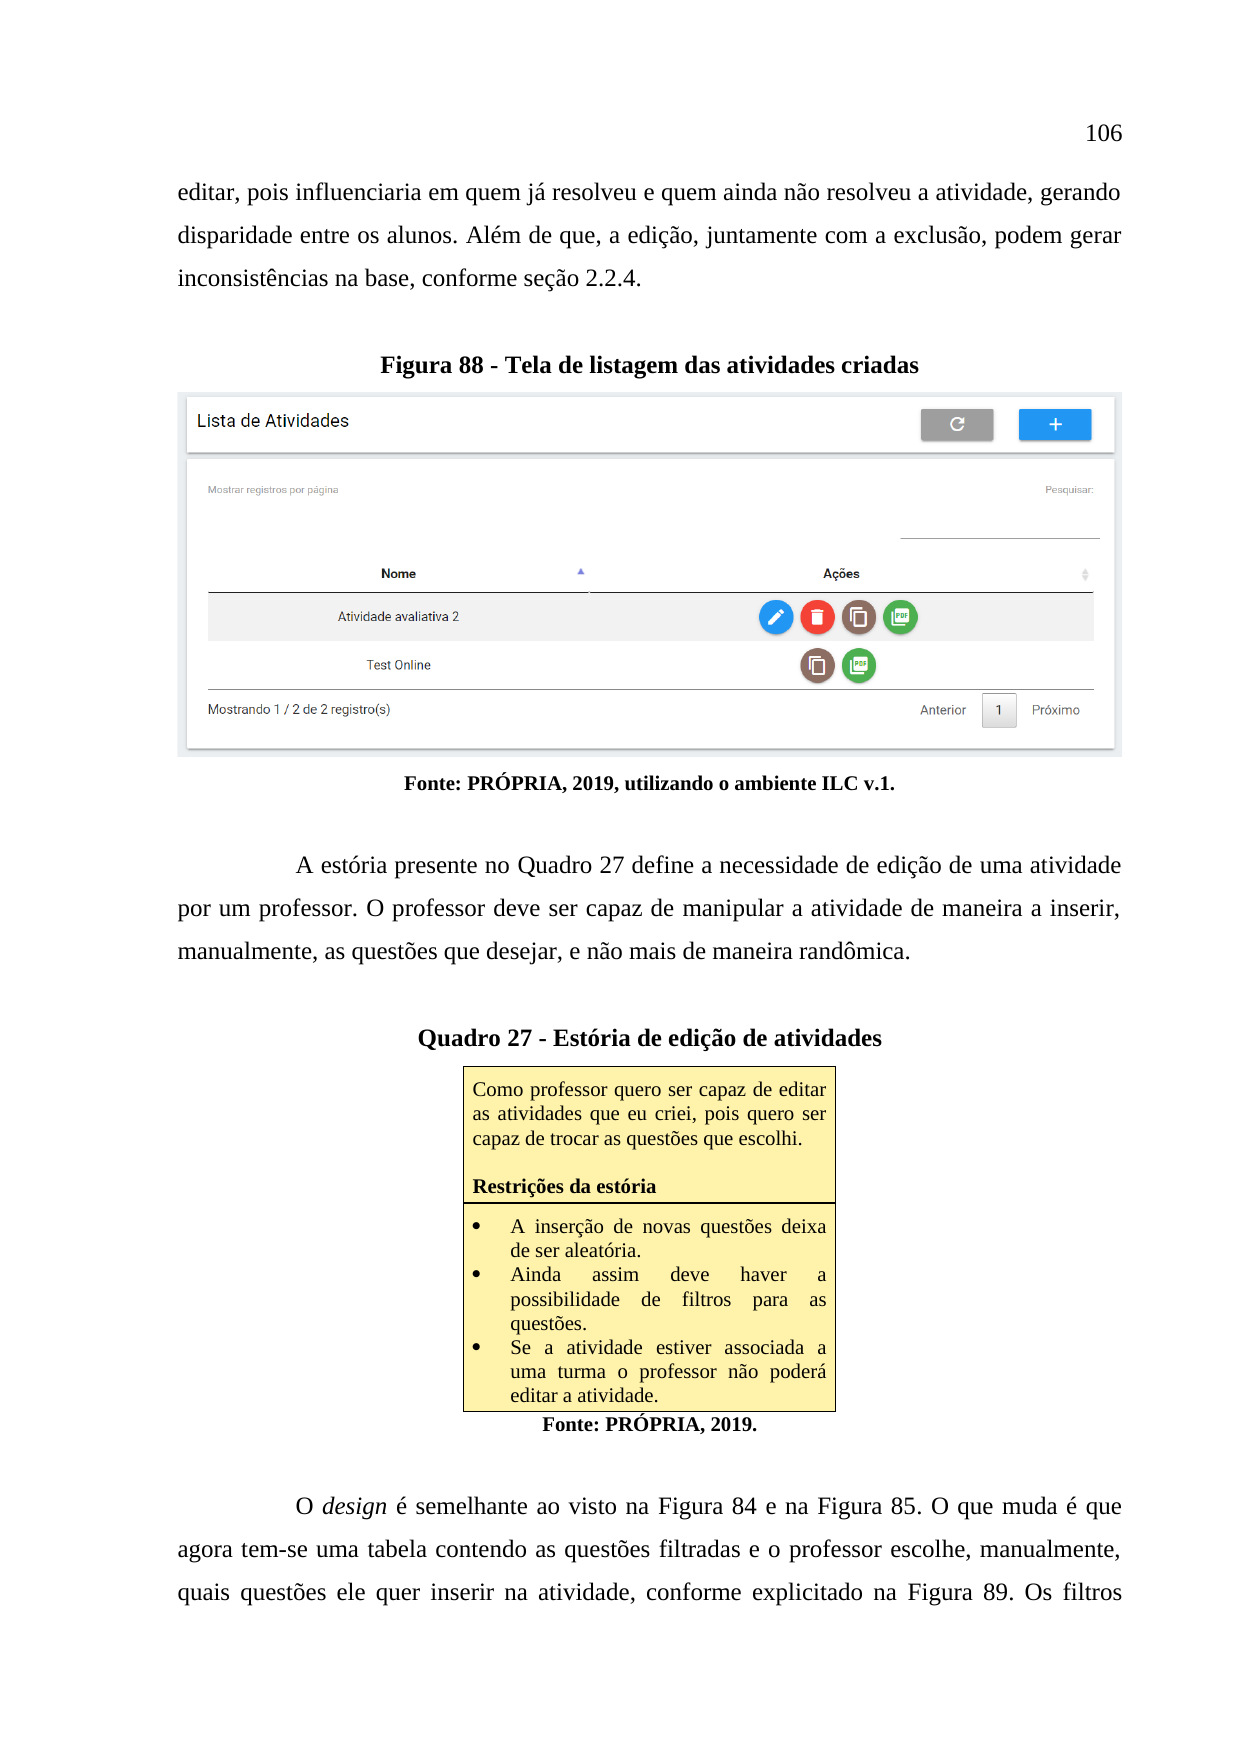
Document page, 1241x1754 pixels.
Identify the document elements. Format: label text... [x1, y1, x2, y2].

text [177, 177, 1122, 292]
text Como professor quero ser capaz de editar as atividades que eu criei, pois quero ser capaz de trocar as questões que escolhi. [464, 1067, 835, 1138]
text Restrições da estória [464, 1162, 835, 1202]
text Fonte: PRÓPRIA, 2019, utilizando o ambiente ILC v.1. [177, 771, 1122, 795]
text Fonte: PRÓPRIA, 2019. [177, 1412, 1122, 1436]
list Ainda assim deve haver a possibilidade de filtros para as questões. [464, 1251, 835, 1323]
text A estória presente no Quadro 27 define a necessidade de edição de uma atividade por um professor. O professor deve ser capaz de manipular a atividade de maneira a inserir, manualmente, as questões que desejar, e não mais de maneira randômica. [177, 850, 1122, 965]
list Se a atividade estiver associada a uma turma o professor não poderá editar a atividade. [464, 1323, 835, 1411]
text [177, 1491, 1122, 1606]
picture [177, 392, 1123, 757]
list A inserção de novas questões deixa de ser aleatória. [464, 1204, 835, 1251]
